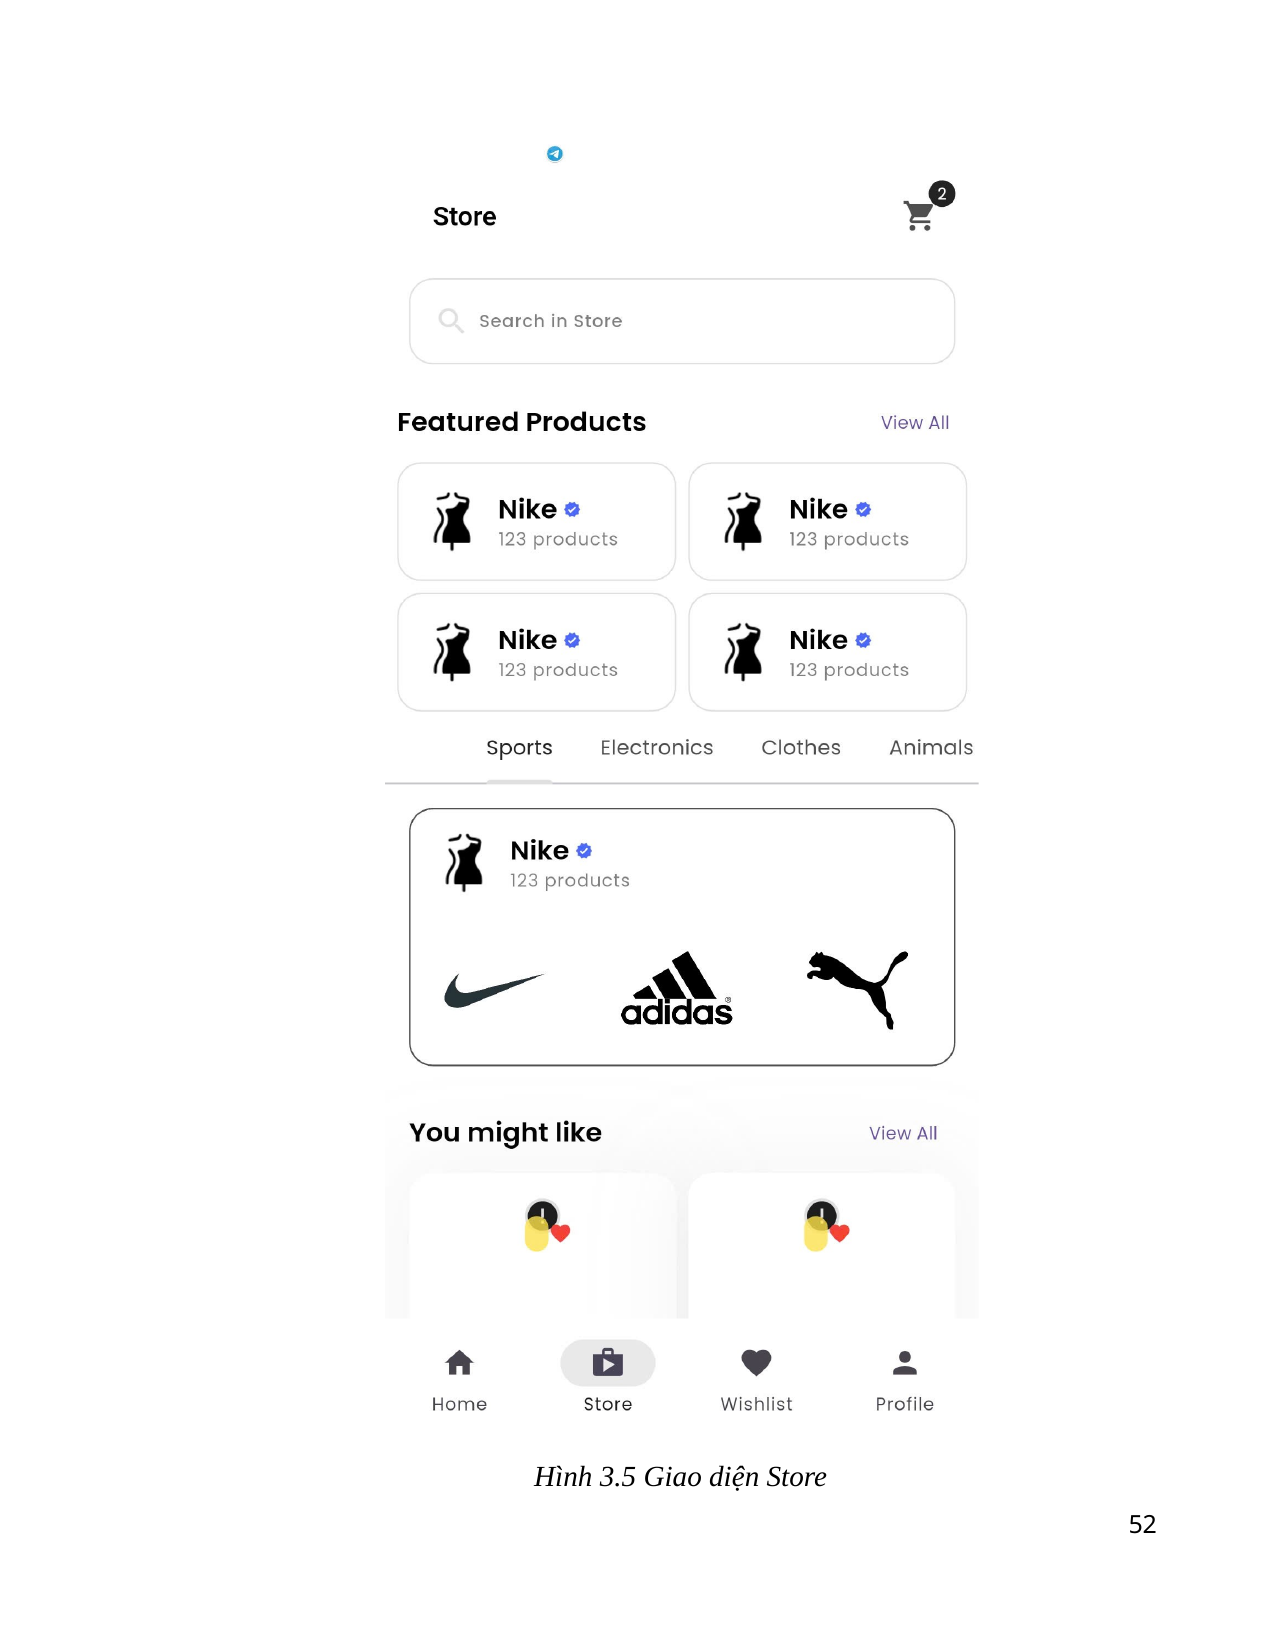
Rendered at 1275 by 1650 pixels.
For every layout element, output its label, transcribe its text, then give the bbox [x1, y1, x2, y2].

picture [385, 118, 979, 1437]
